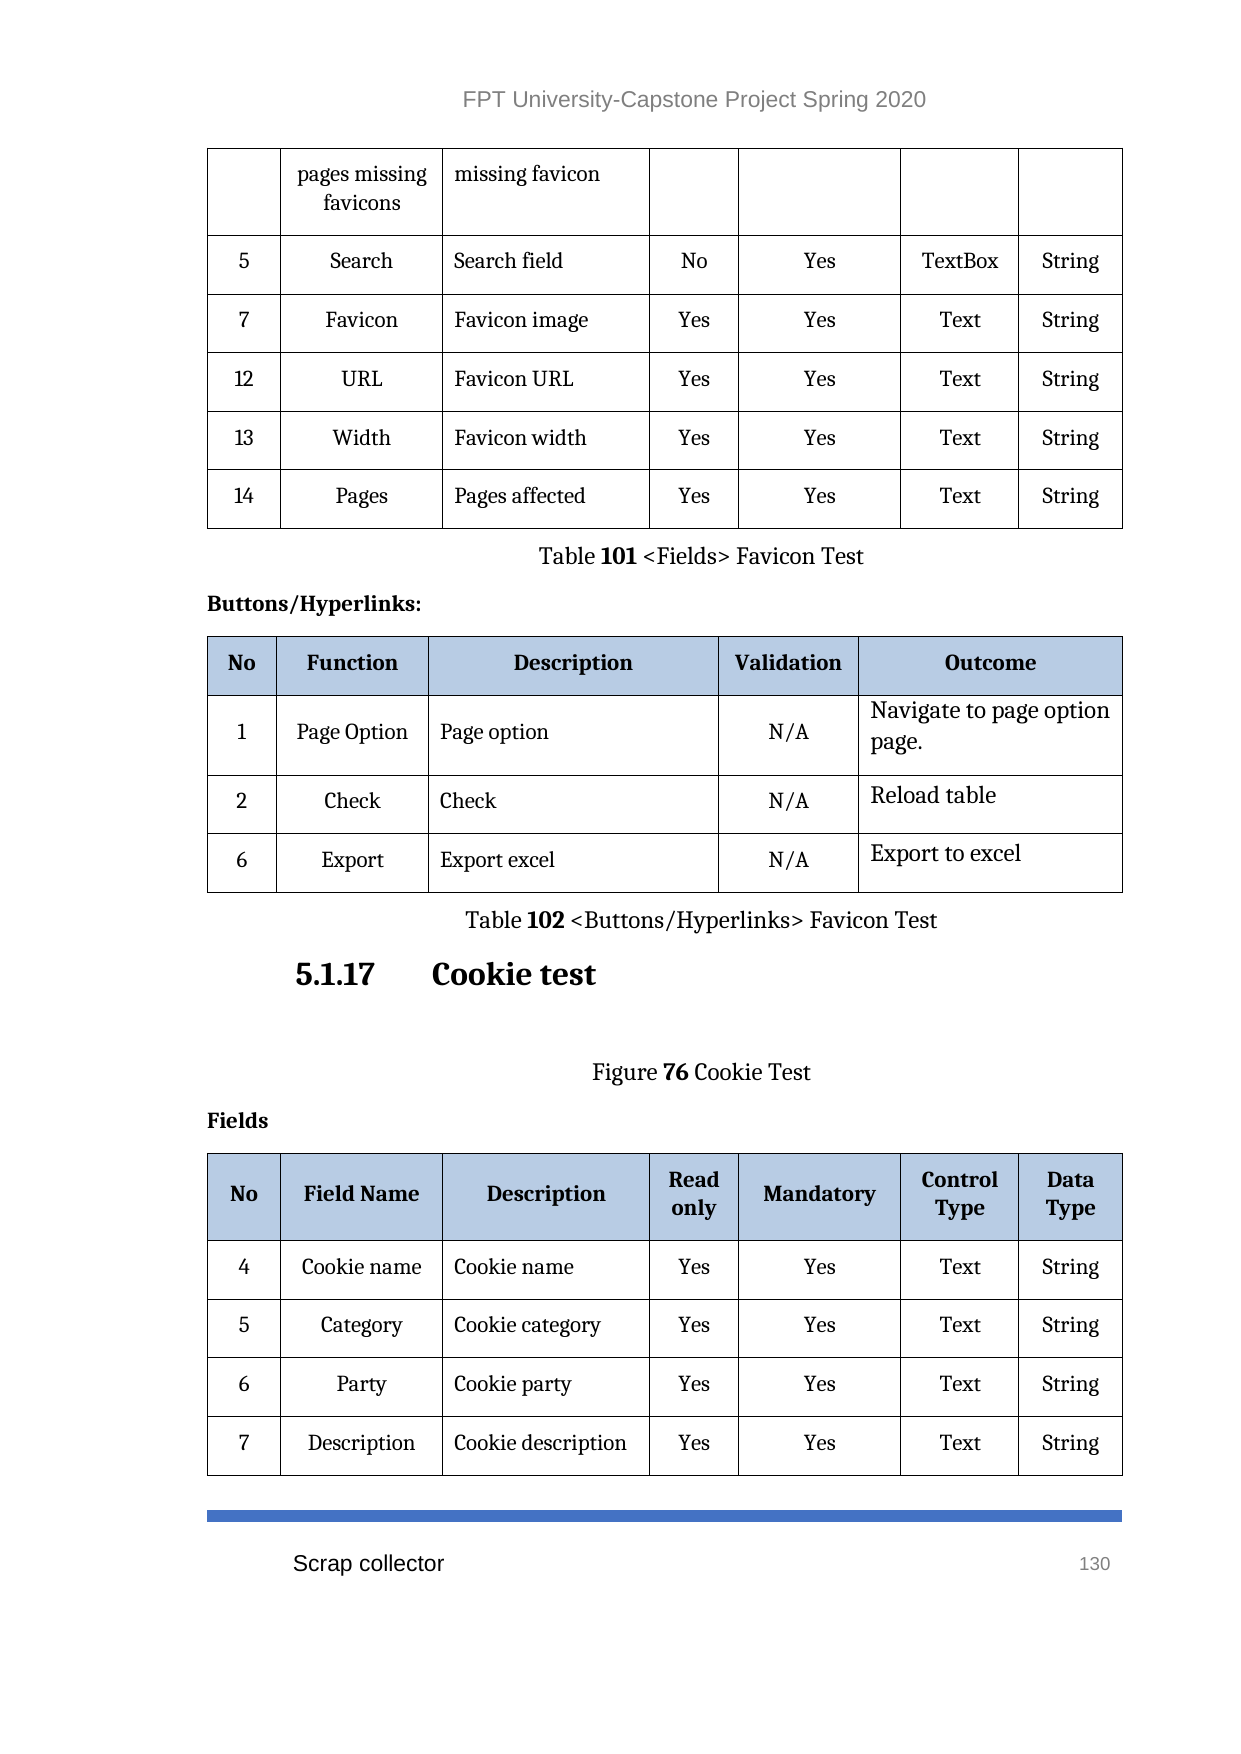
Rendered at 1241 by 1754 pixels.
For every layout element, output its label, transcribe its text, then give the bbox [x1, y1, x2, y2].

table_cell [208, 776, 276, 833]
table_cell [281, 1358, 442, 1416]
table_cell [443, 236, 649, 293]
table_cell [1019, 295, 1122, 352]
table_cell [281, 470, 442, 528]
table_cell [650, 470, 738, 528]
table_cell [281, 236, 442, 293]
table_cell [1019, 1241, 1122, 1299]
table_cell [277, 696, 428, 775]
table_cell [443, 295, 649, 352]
text Buttons/Hyperlinks: [207, 591, 1122, 617]
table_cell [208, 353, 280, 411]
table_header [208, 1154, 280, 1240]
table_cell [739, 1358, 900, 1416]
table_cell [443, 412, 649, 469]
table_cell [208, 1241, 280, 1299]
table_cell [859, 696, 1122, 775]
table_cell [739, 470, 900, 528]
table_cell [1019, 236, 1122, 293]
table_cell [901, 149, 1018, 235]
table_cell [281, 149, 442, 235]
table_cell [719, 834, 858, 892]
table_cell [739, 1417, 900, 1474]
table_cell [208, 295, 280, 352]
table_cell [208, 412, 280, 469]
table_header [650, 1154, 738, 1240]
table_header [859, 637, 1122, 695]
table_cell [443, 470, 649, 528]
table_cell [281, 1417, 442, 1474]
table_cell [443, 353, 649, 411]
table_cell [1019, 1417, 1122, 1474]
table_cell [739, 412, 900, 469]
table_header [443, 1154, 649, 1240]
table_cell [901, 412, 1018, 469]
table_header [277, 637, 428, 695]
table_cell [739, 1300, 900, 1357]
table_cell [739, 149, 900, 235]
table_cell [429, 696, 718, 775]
text Fields [207, 1108, 1122, 1134]
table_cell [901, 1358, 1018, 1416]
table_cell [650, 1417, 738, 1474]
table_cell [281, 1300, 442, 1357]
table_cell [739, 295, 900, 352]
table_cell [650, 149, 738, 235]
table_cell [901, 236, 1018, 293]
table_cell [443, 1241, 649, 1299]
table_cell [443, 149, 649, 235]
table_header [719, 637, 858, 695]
text Table 102 <Buttons/Hyperlinks> Favicon Test [207, 906, 1122, 934]
text Table 101 <Fields> Favicon Test [207, 542, 1122, 570]
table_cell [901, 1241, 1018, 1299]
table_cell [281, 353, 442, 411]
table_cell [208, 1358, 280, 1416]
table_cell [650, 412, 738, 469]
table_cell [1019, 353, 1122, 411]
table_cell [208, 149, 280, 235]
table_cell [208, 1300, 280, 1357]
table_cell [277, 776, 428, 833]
text Figure 76 Cookie Test [207, 1058, 1122, 1087]
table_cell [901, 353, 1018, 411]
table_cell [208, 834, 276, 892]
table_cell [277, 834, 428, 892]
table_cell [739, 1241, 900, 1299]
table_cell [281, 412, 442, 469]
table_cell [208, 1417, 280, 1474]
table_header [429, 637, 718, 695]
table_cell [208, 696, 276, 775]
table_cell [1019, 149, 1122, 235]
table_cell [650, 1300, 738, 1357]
subtitle Cookie test [295, 955, 1122, 993]
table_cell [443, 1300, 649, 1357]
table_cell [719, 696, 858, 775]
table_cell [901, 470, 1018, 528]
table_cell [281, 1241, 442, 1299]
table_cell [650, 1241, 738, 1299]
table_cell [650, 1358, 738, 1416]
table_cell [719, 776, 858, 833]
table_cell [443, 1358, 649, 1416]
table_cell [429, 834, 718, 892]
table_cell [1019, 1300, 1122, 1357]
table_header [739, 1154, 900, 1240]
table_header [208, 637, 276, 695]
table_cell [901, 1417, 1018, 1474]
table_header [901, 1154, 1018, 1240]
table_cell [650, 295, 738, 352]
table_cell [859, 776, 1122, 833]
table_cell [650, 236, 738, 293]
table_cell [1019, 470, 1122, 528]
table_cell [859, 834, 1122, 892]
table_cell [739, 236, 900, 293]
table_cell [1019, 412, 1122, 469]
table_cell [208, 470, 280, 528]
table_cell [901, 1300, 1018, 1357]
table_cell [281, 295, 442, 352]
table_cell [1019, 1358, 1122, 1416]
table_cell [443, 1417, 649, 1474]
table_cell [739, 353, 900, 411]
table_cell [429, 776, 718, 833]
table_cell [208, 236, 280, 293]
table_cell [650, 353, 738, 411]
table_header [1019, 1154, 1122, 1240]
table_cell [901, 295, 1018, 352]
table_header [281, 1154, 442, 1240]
